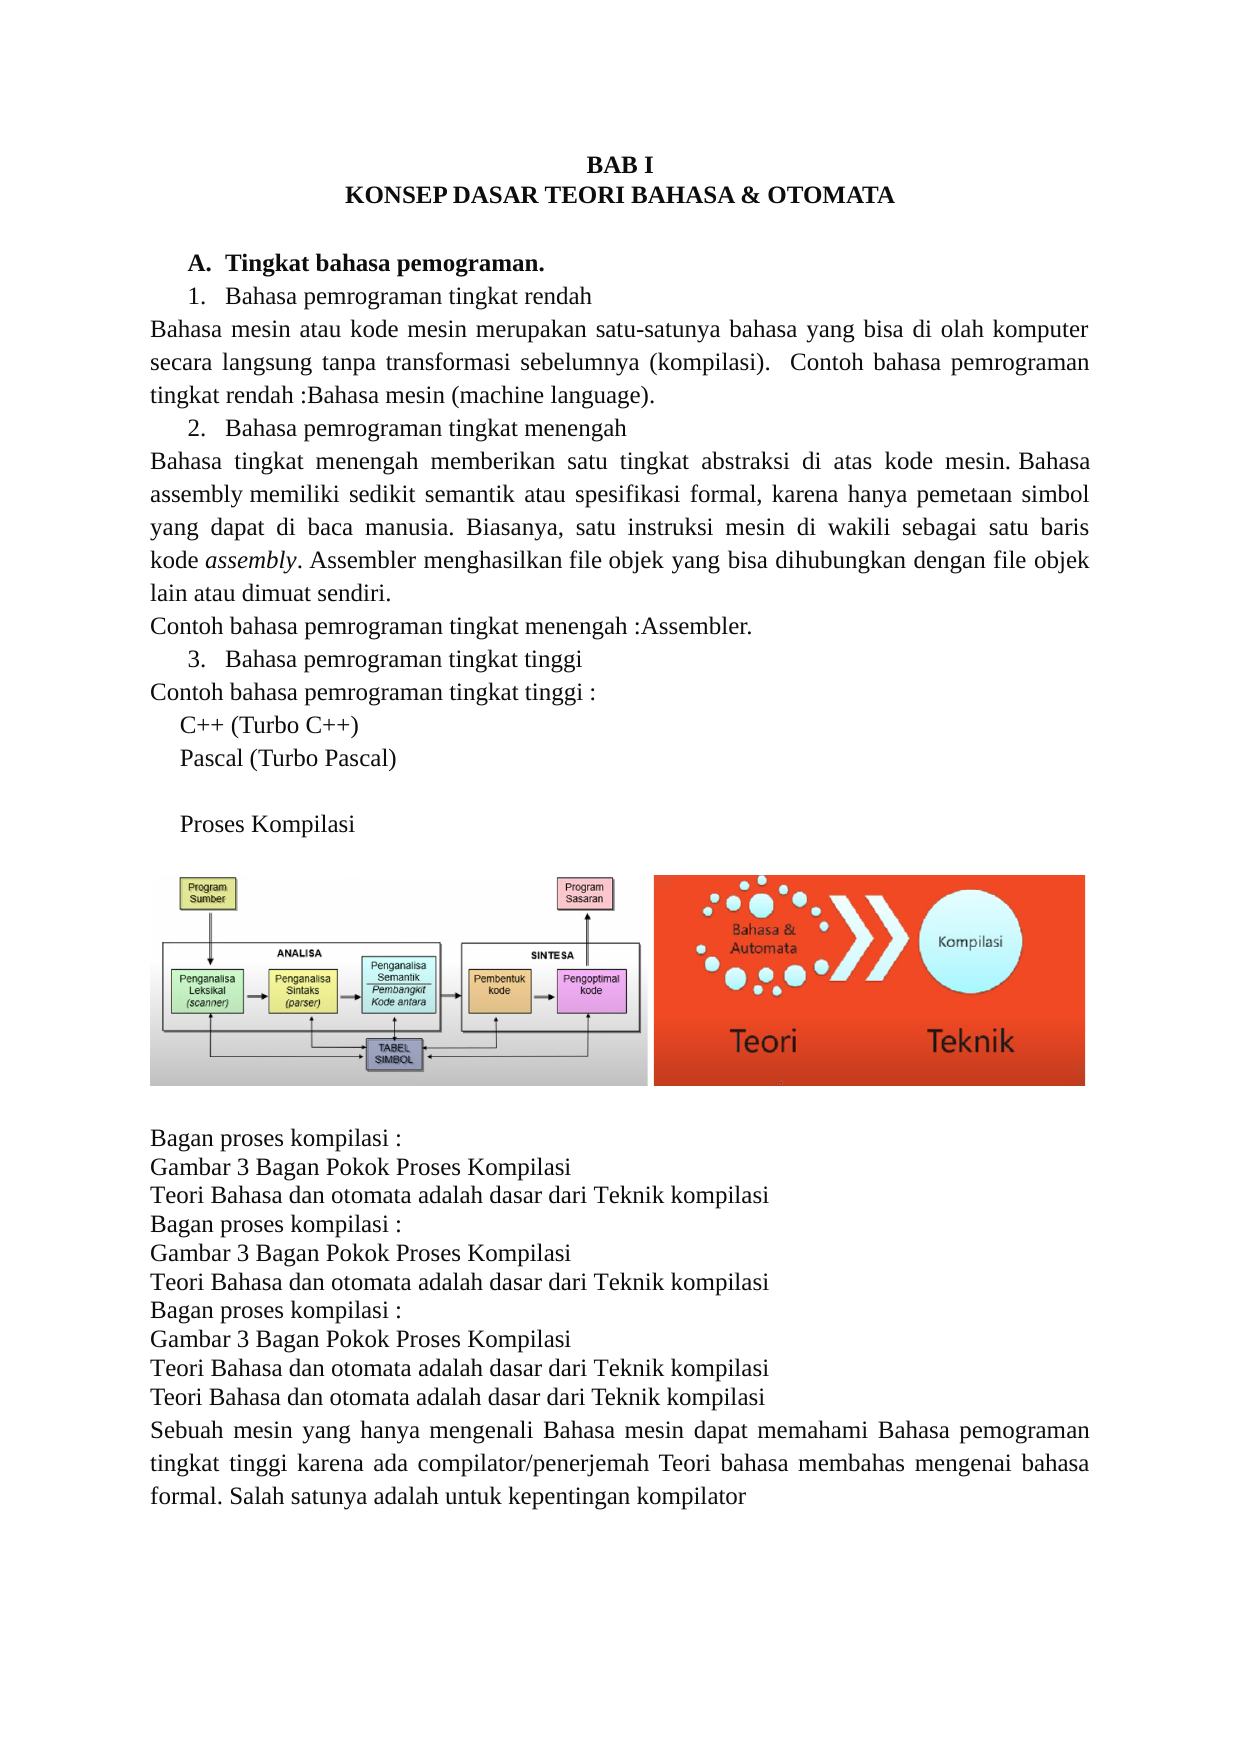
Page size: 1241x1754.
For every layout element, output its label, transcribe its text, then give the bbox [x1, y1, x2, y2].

list Bahasa pemrograman tingkat tinggi [187, 644, 1090, 673]
text Bagan proses kompilasi : [150, 1296, 1090, 1324]
subtitle KONSEP DASAR TEORI BAHASA & OTOMATA [150, 180, 1090, 209]
picture [150, 876, 648, 1086]
text Teori Bahasa dan otomata adalah dasar dari Teknik kompilasi [150, 1267, 1090, 1296]
text Teori Bahasa dan otomata adalah dasar dari Teknik kompilasi [150, 1382, 1090, 1411]
text Teori Bahasa dan otomata adalah dasar dari Teknik kompilasi [150, 1181, 1090, 1209]
text Gambar 3 Bagan Pokok Proses Kompilasi [150, 1238, 1090, 1267]
subtitle Tingkat bahasa pemograman. [187, 248, 1090, 277]
list Proses Kompilasi [179, 809, 1090, 838]
list Bahasa pemrograman tingkat rendah [187, 281, 1090, 310]
text Pascal (Turbo Pascal) [179, 743, 1090, 772]
text Bagan proses kompilasi : [150, 1209, 1090, 1238]
text Bahasa mesin atau kode mesin merupakan satu-satunya bahasa yang bisa di olah komputer secara langsung tanpa transformasi sebelumnya (kompilasi). Contoh bahasa pemrograman tingkat rendah :Bahasa mesin (machine language). [150, 314, 1090, 409]
text Sebuah mesin yang hanya mengenali Bahasa mesin dapat memahami Bahasa pemograman tingkat tinggi karena ada compilator/penerjemah Teori bahasa membahas mengenai bahasa formal. Salah satunya adalah untuk kepentingan kompilator [150, 1415, 1090, 1509]
text Bahasa tingkat menengah memberikan satu tingkat abstraksi di atas kode mesin. Bahasa assembly memiliki sedikit semantik atau spesifikasi formal, karena hanya pemetaan simbol yang dapat di baca manusia. Biasanya, satu instruksi mesin di wakili sebagai satu baris kode assembly. Assembler menghasilkan file objek yang bisa dihubungkan dengan file objek lain atau dimuat sendiri. [150, 446, 1090, 607]
picture [653, 875, 1086, 1086]
text C++ (Turbo C++) [179, 710, 1090, 739]
text Bagan proses kompilasi : [150, 1123, 1090, 1152]
text Contoh bahasa pemrograman tingkat tinggi : [150, 677, 1090, 706]
text Gambar 3 Bagan Pokok Proses Kompilasi [150, 1324, 1090, 1353]
text Teori Bahasa dan otomata adalah dasar dari Teknik kompilasi [150, 1353, 1090, 1382]
subtitle BAB I [150, 150, 1090, 179]
text Gambar 3 Bagan Pokok Proses Kompilasi [150, 1152, 1090, 1181]
list Bahasa pemrograman tingkat menengah [187, 413, 1090, 442]
text Contoh bahasa pemrograman tingkat menengah :Assembler. [150, 611, 1090, 640]
